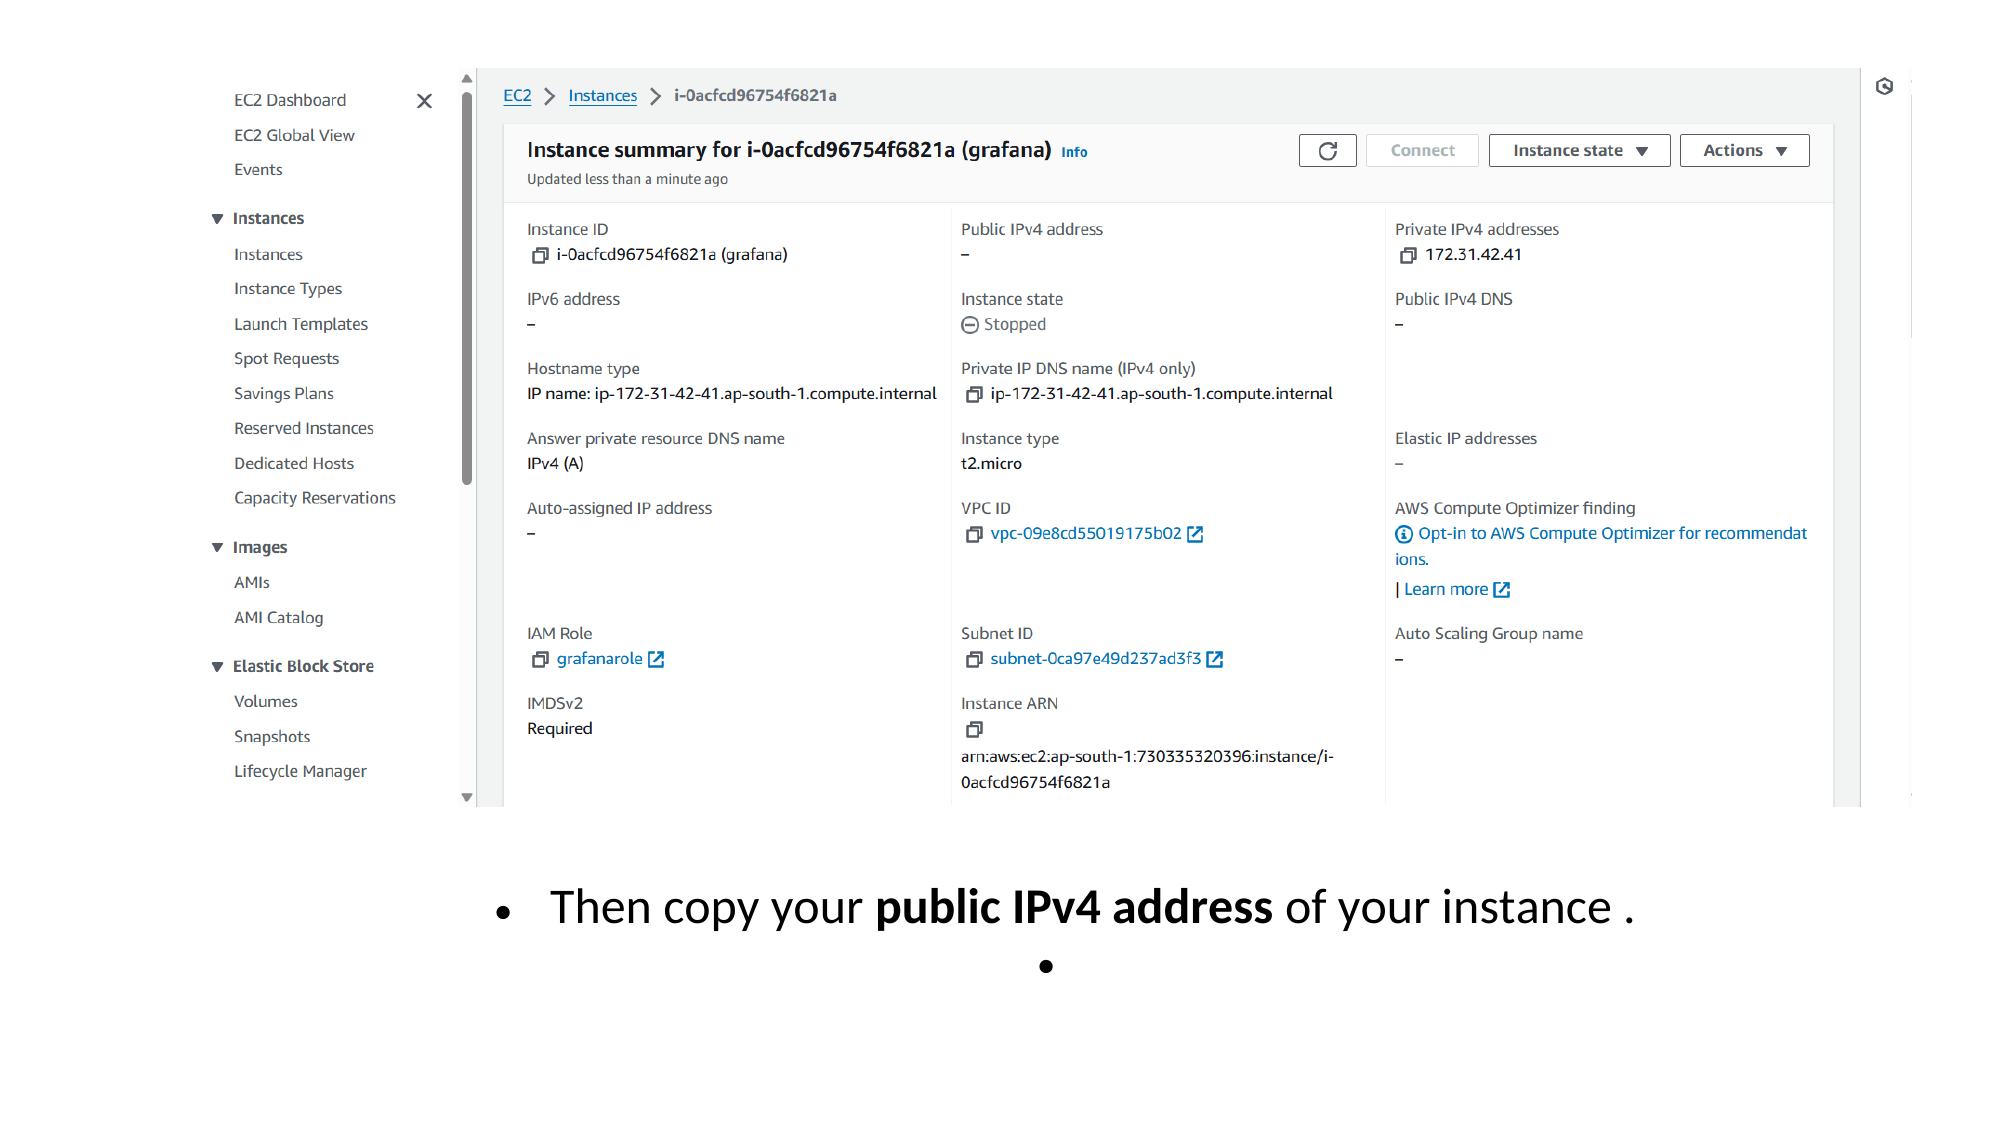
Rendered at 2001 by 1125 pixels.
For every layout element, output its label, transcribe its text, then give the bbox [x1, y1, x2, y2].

picture [201, 68, 1912, 807]
list Then copy your public IPv4 address of your instance . [209, 875, 1920, 936]
